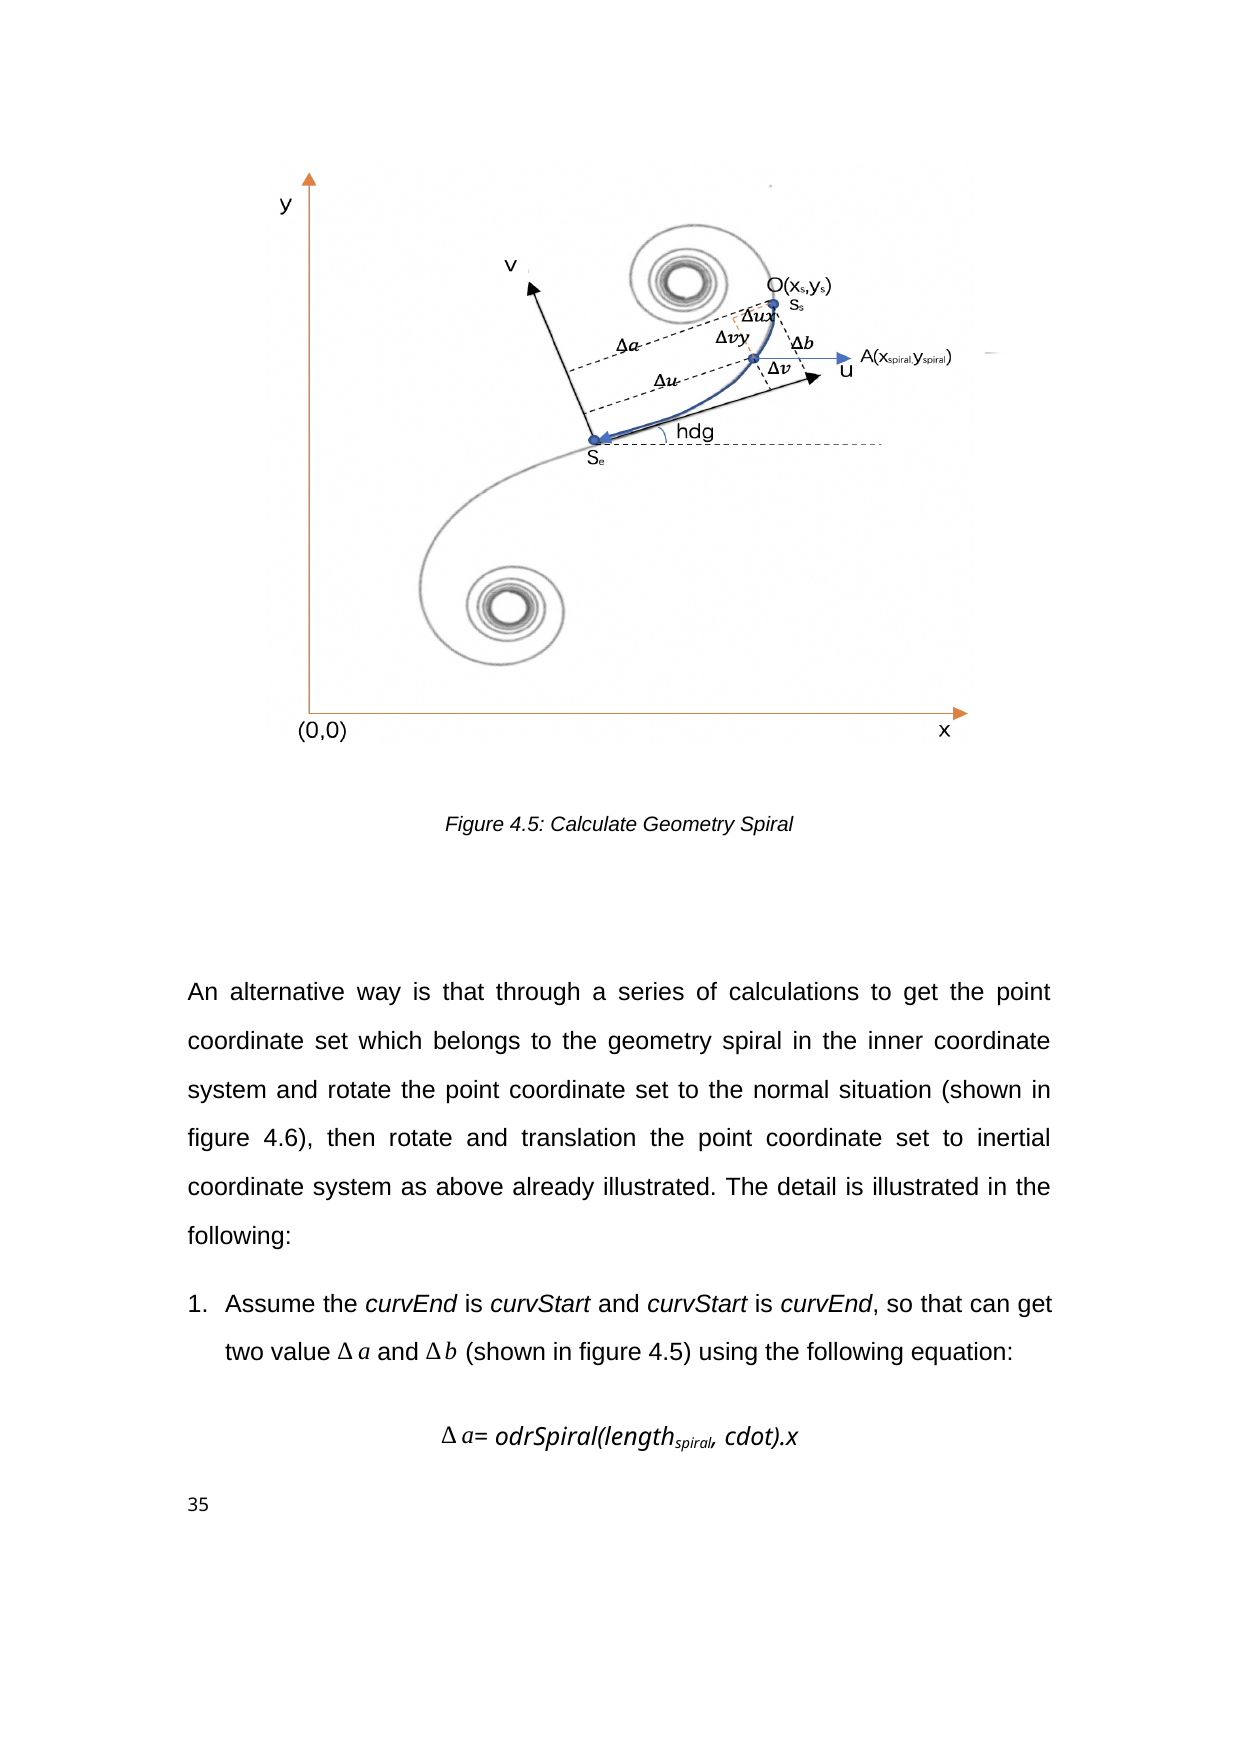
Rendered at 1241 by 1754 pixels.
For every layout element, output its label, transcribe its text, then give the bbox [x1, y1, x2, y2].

list Assume the curvEnd is curvStart and curvStart is curvEnd, so that can get two value and (shown in figure 4.5) using the following equation: [187, 1287, 1053, 1368]
text Figure 4.5: Calculate Geometry Spiral [187, 807, 1053, 839]
text An alternative way is that through a series of calculations to get the point coordinate set which belongs to the geometry spiral in the inner coordinate system and rotate the point coordinate set to the normal situation (shown in figure 4.6), then rotate and translation the point coordinate set to inertial coordinate system as above already illustrated. The detail is illustrated in the following: [187, 975, 1053, 1251]
picture [265, 154, 1027, 745]
text = odrSpiral(lengthspiral, cdot).x (4.15) [187, 1403, 1053, 1468]
